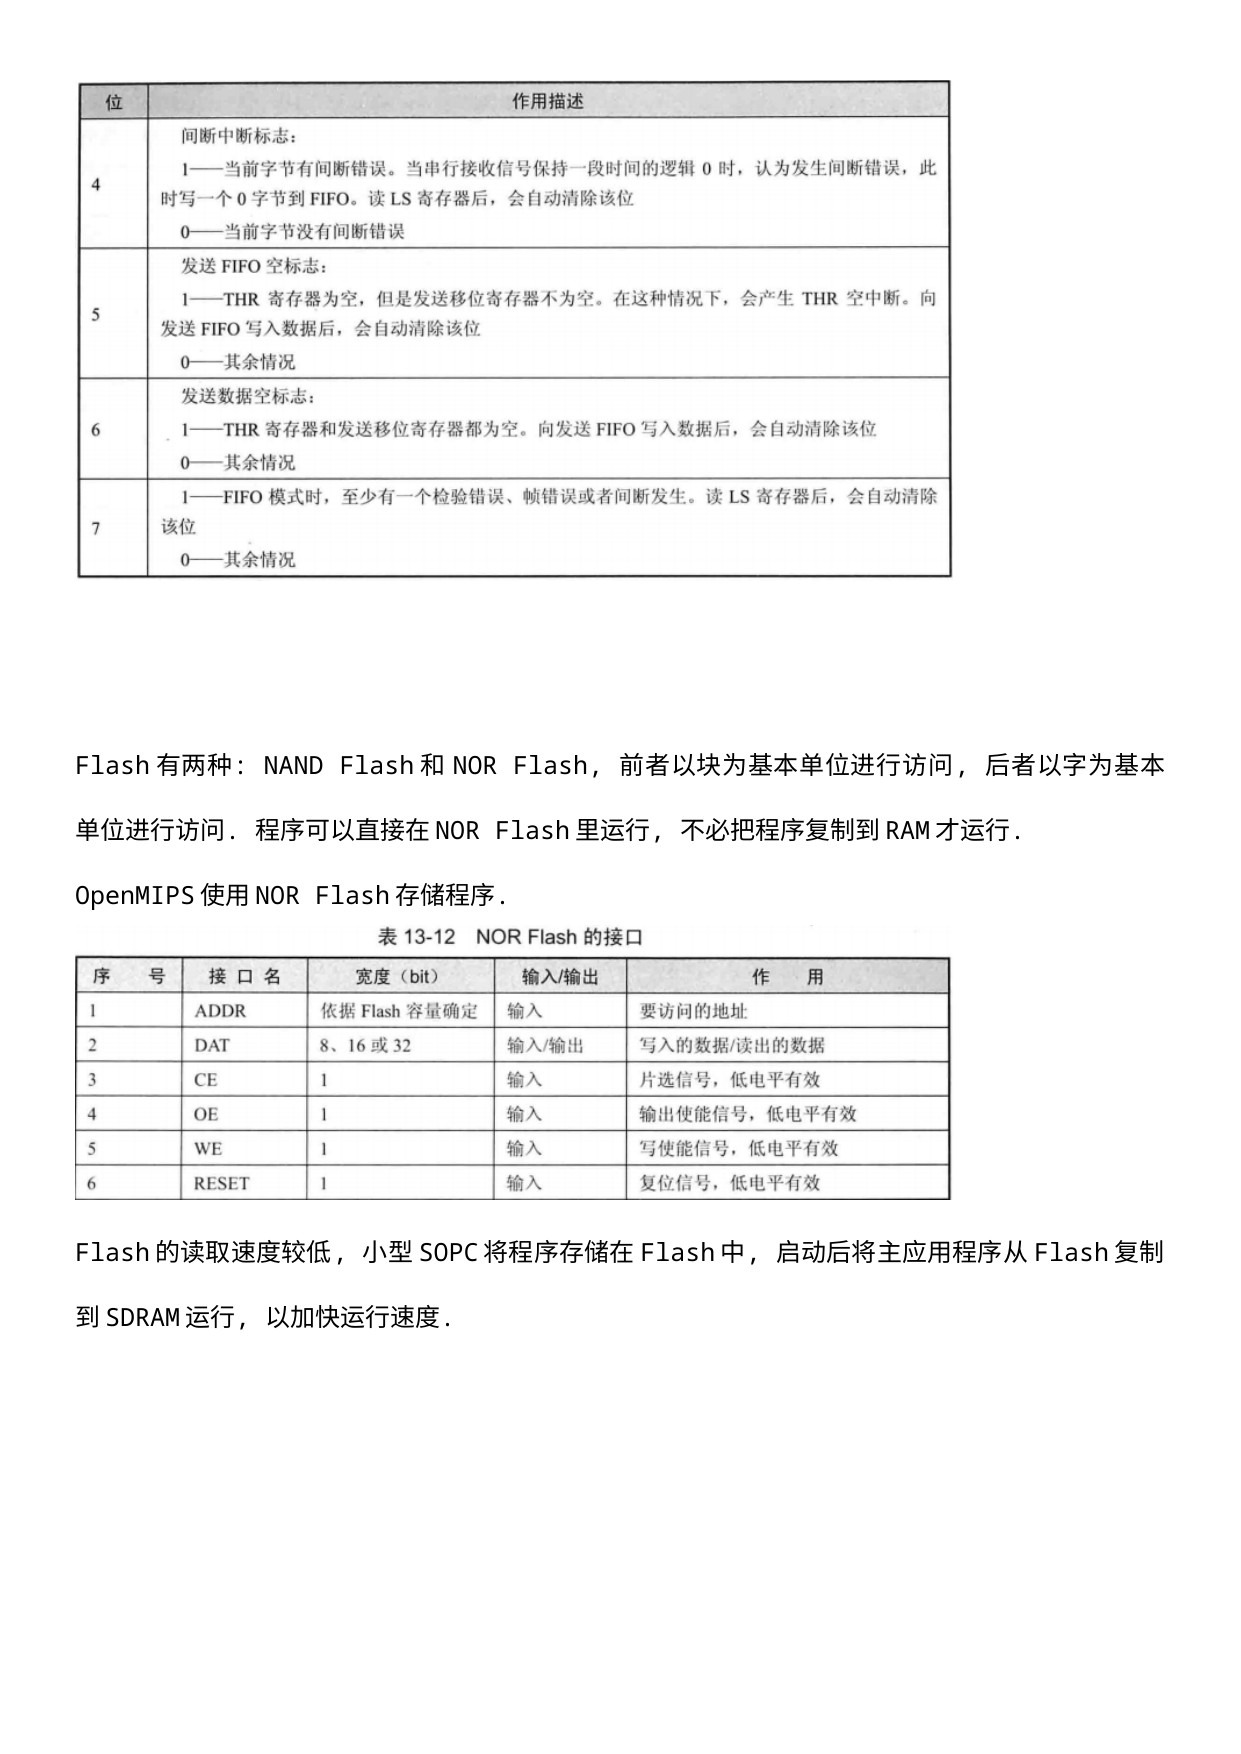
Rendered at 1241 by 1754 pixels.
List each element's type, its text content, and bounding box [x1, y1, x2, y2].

picture [75, 925, 954, 1200]
text OpenMIPS使用NOR Flash存储程序. [75, 861, 1165, 926]
text Flash的读取速度较低, 小型SOPC将程序存储在Flash中, 启动后将主应用程序从Flash复制到SDRAM运行, 以加快运行速度. [75, 1218, 1165, 1348]
text Flash有两种: NAND Flash和 NOR Flash, 前者以块为基本单位进行访问, 后者以字为基本单位进行访问. 程序可以直接在NOR Flash里运行, 不必把程序复制到RAM才运行. [75, 731, 1165, 861]
picture [75, 80, 954, 581]
